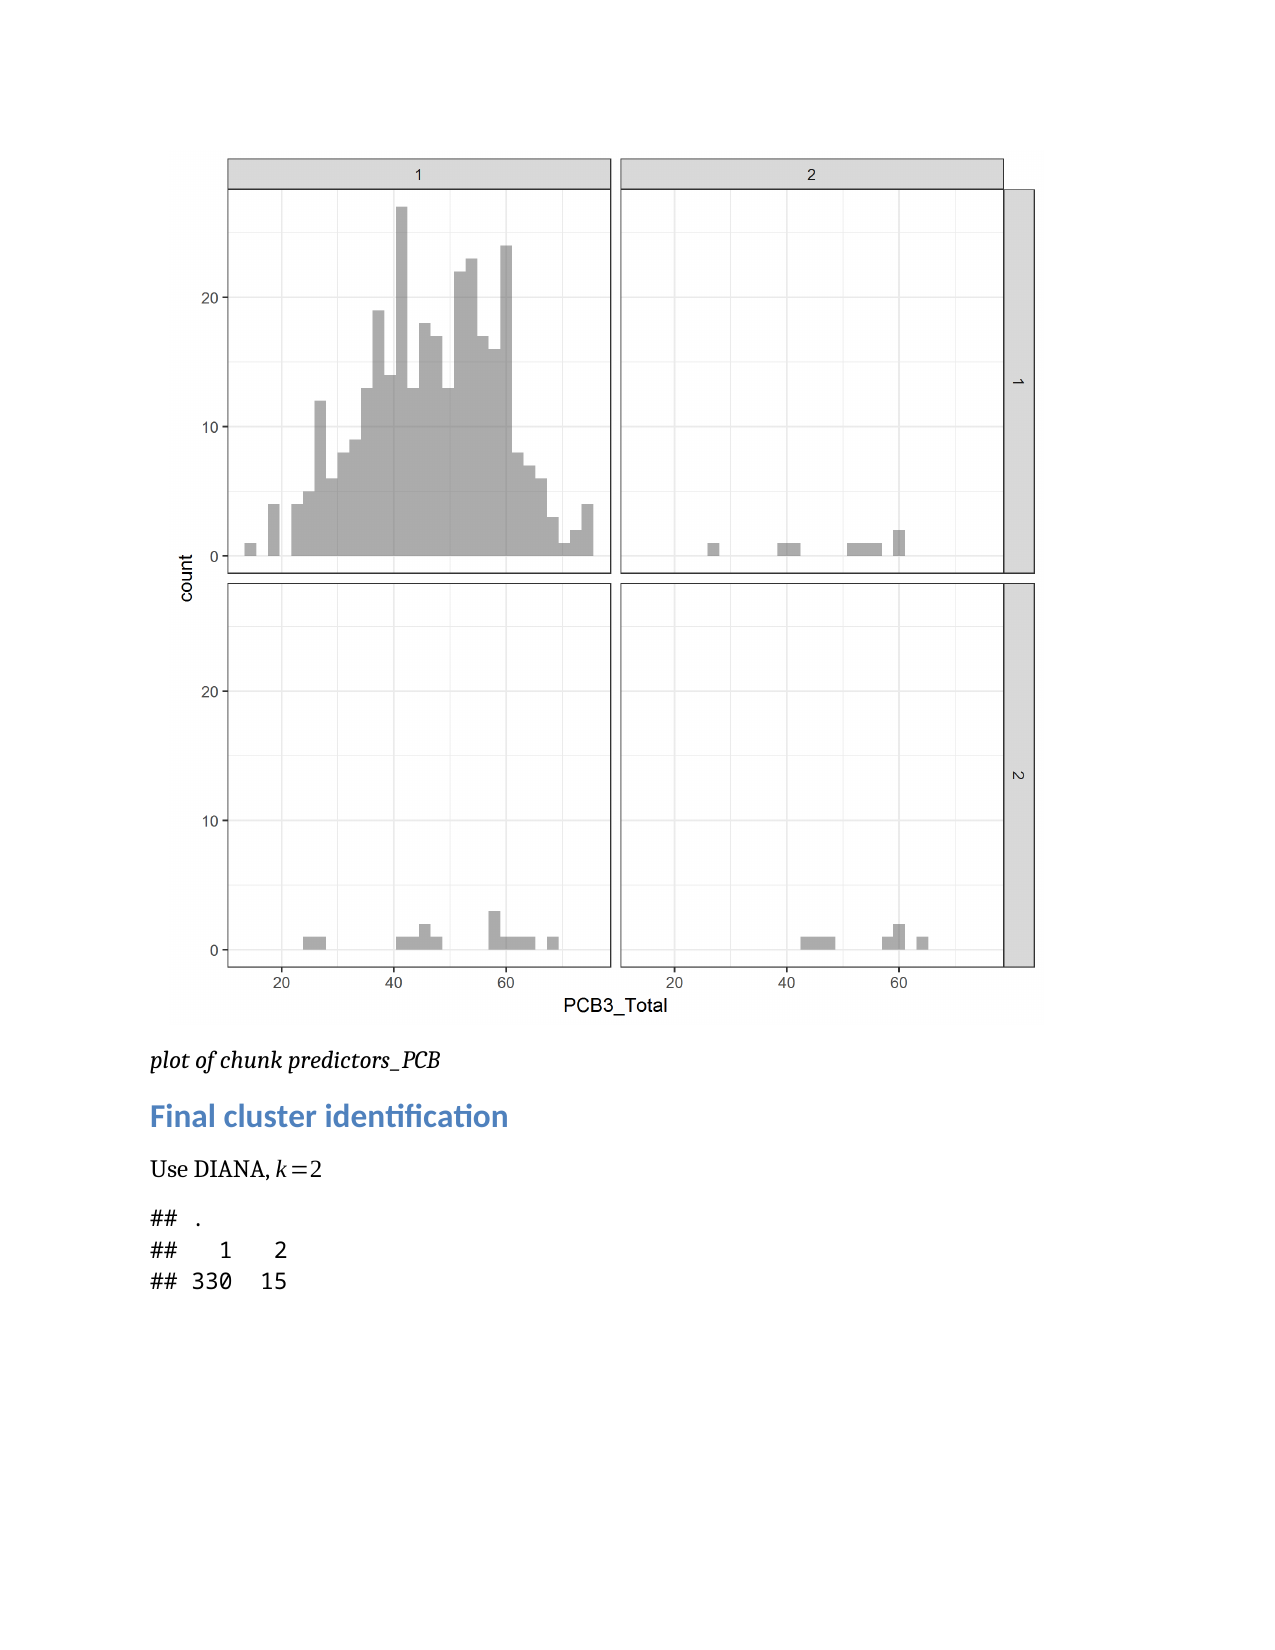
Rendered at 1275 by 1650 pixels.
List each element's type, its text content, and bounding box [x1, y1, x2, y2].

subtitle Final cluster identification [150, 1095, 1125, 1136]
text plot of chunk predictors_PCB [150, 1046, 1125, 1074]
picture [168, 150, 1044, 1025]
text Use DIANA, [150, 1155, 1125, 1184]
text ## . ## 1 2 ## 330 15 [150, 1202, 1125, 1296]
